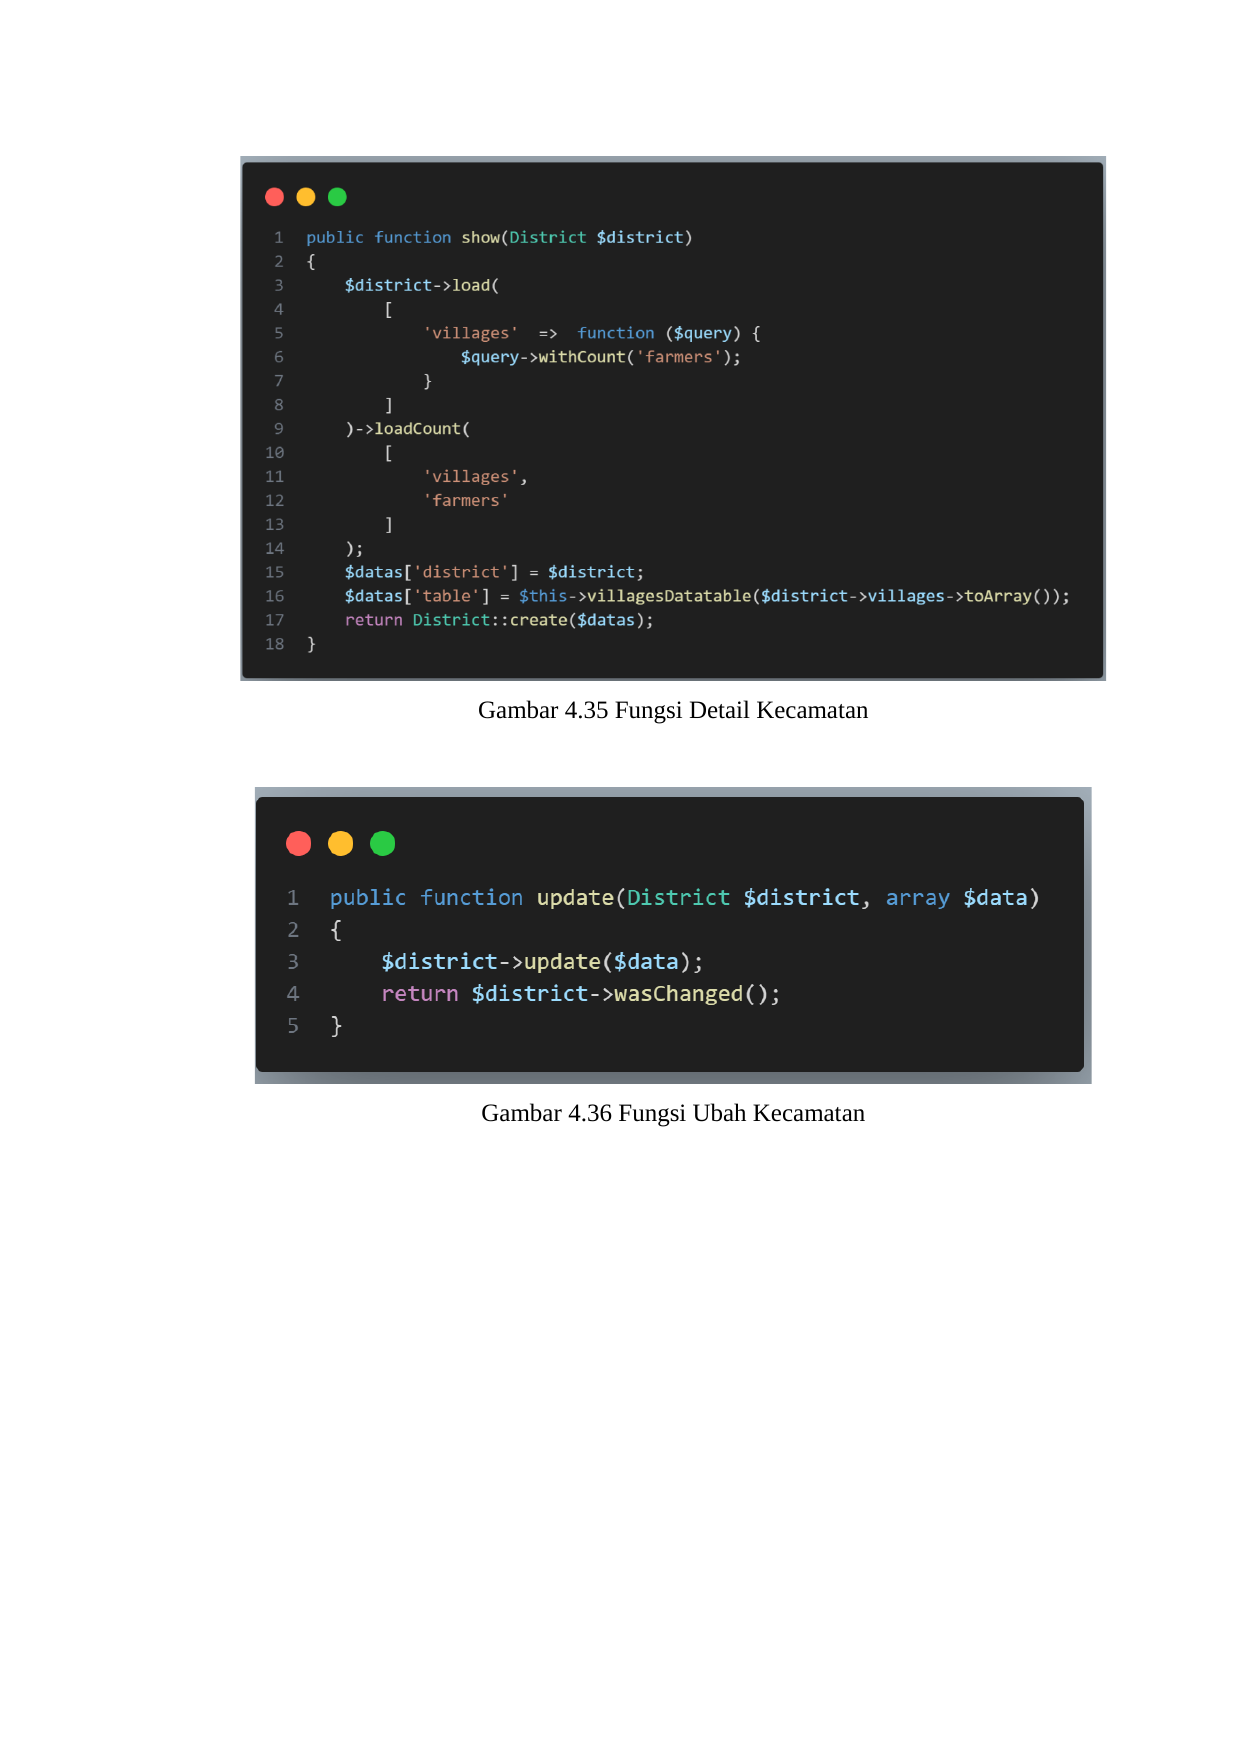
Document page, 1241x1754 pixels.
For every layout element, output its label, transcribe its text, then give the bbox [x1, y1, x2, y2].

picture [254, 787, 1092, 1084]
picture [240, 156, 1107, 681]
